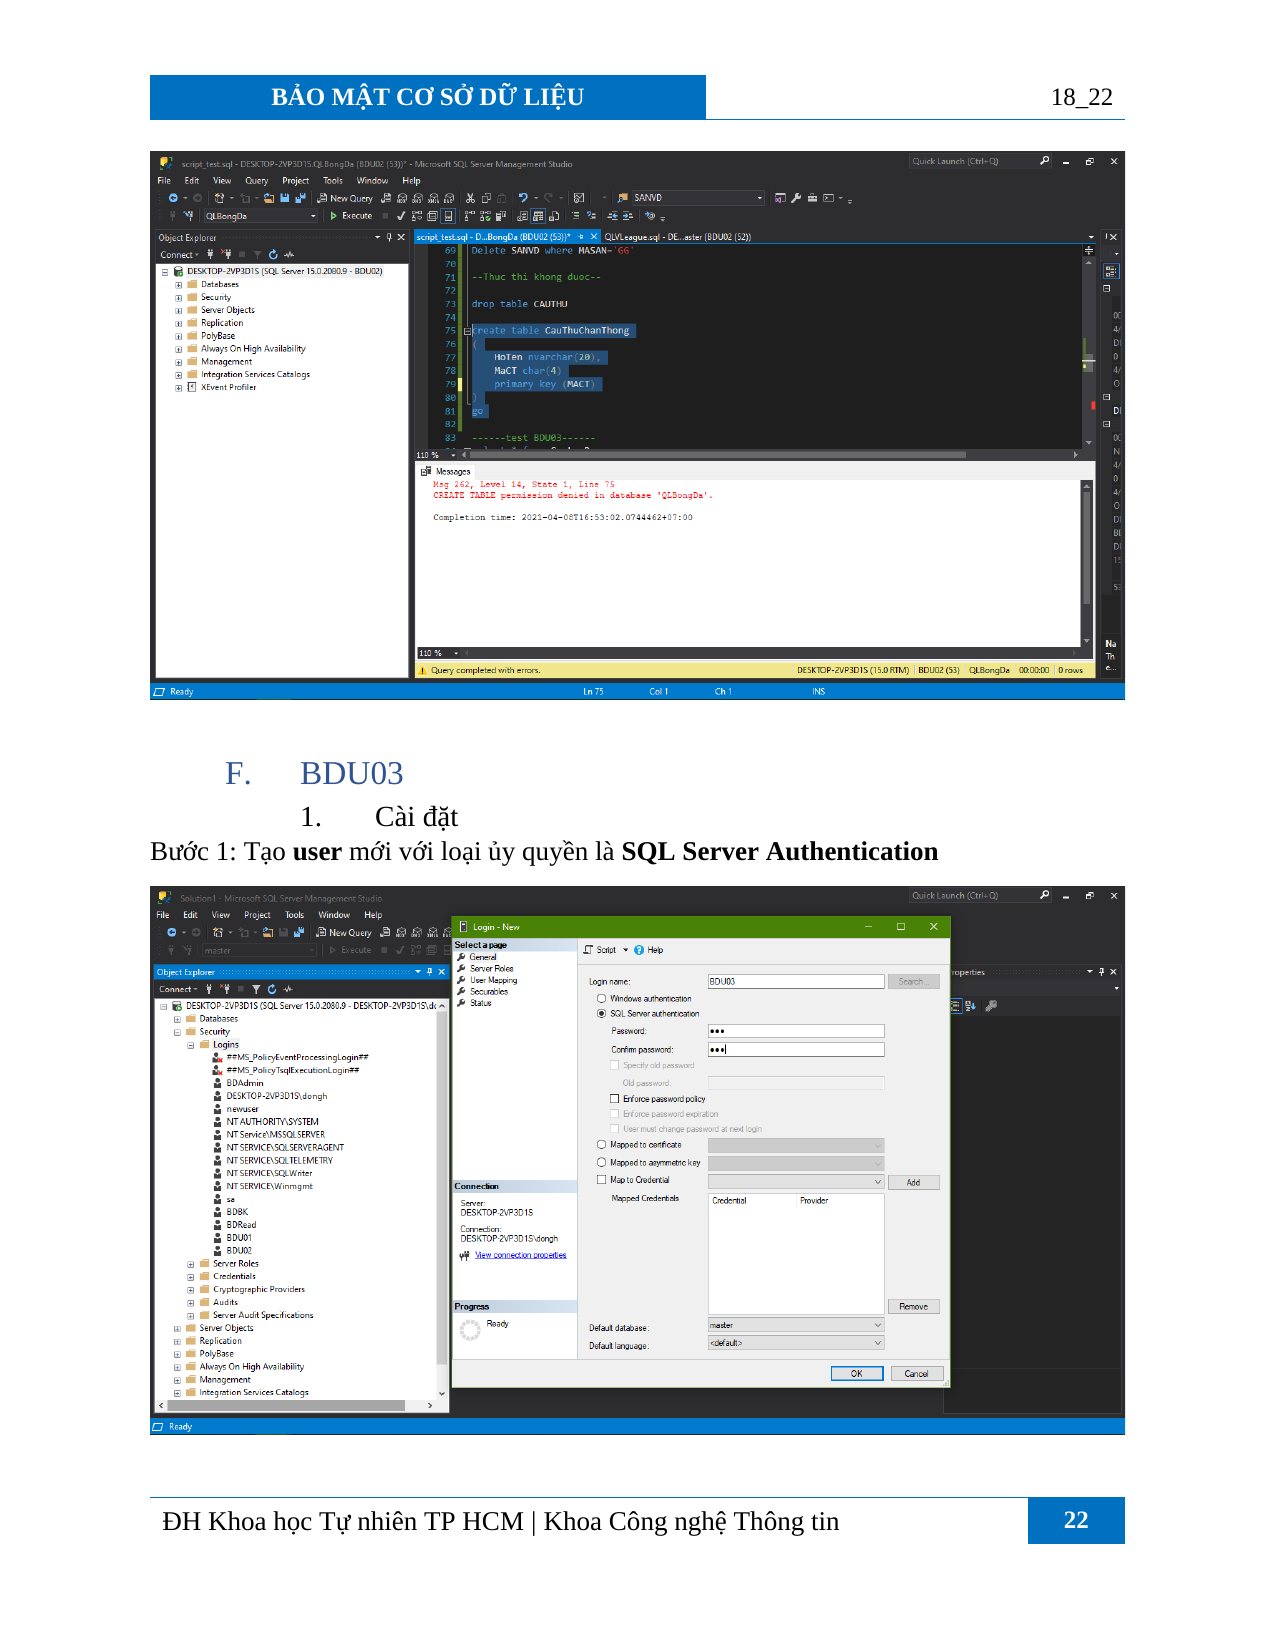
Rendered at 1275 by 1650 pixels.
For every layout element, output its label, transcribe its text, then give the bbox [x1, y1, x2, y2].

subtitle Cài đặt [300, 799, 1125, 832]
picture [150, 151, 1125, 700]
text Bước 1: Tạo user mới với loại ủy quyền là SQL Server Authentication [150, 835, 1125, 866]
subtitle BDU03 [225, 753, 1125, 792]
picture [150, 886, 1125, 1435]
